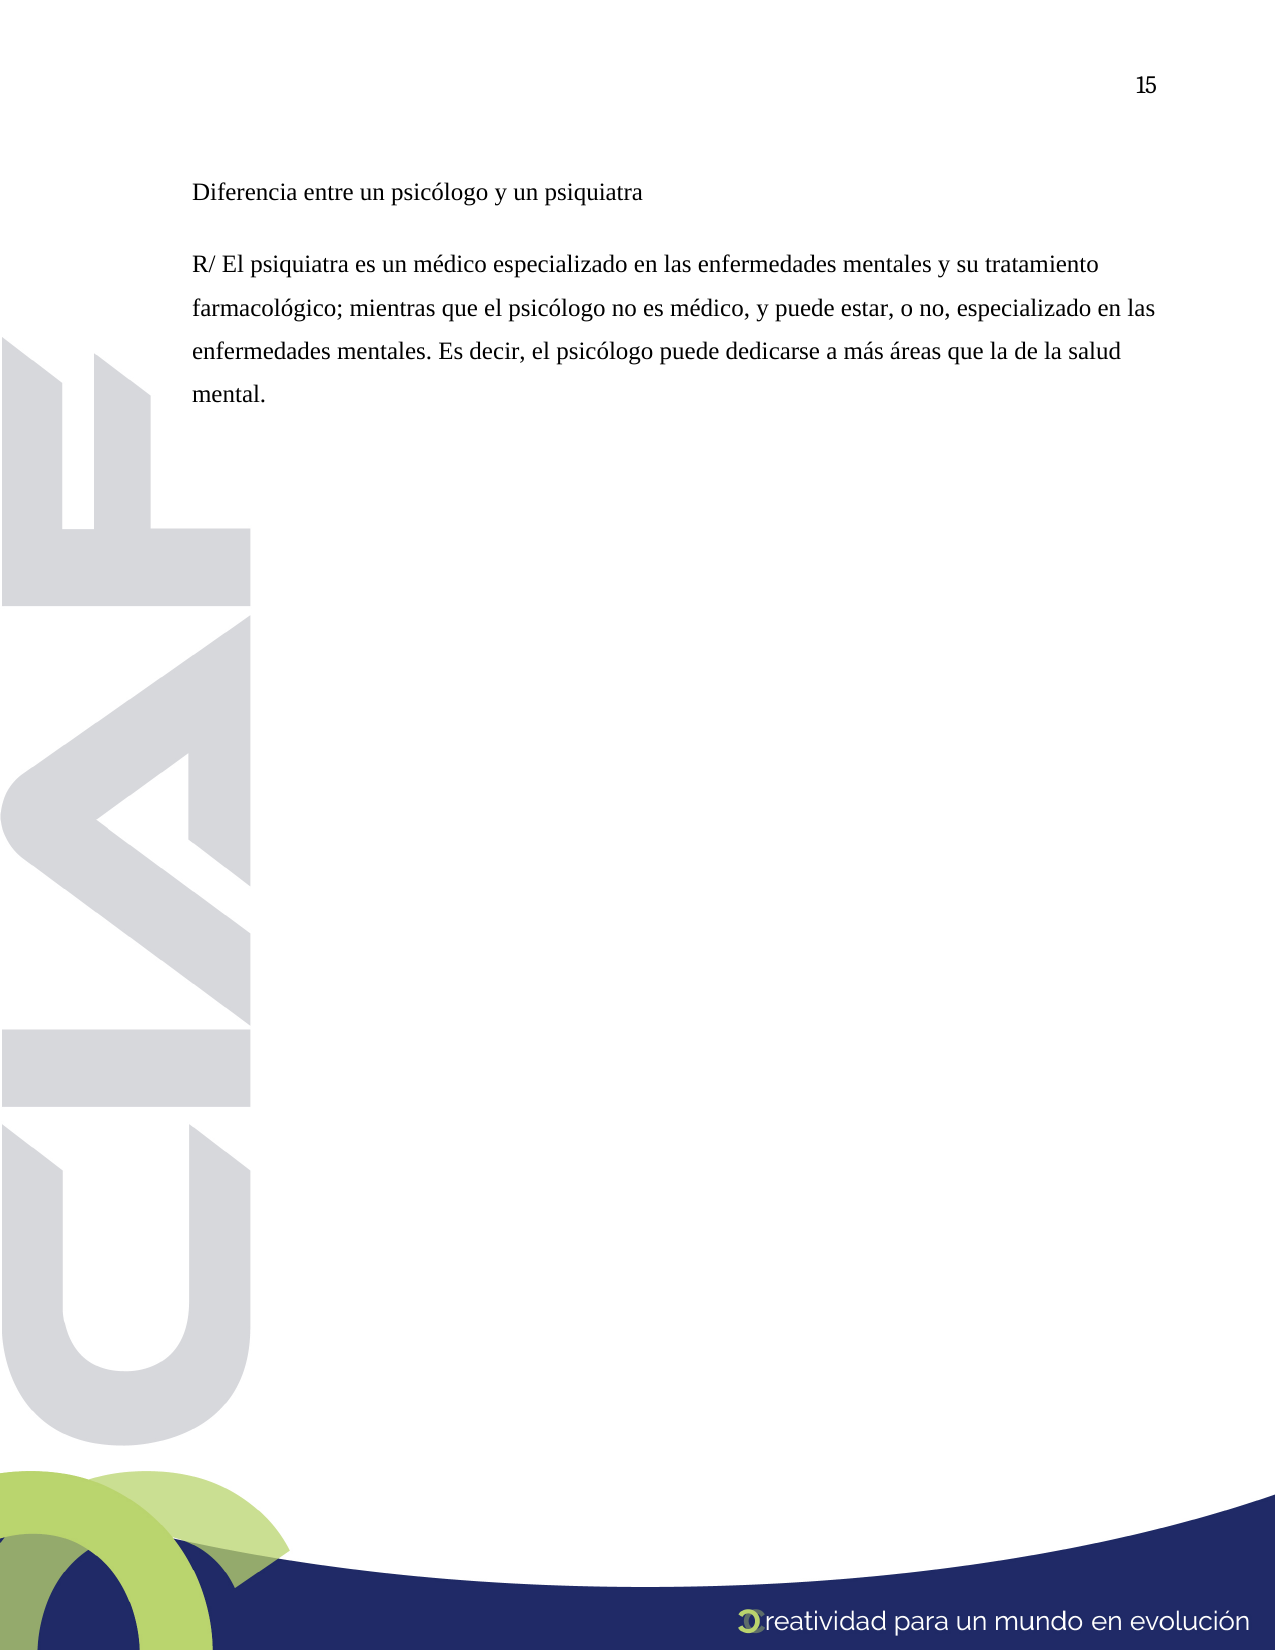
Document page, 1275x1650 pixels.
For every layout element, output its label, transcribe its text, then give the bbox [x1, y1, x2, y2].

text R/ El psiquiatra es un médico especializado en las enfermedades mentales y su tratamiento farmacológico; mientras que el psicólogo no es médico, y puede estar, o no, especializado en las enfermedades mentales. Es decir, el psicólogo puede dedicarse a más áreas que la de la salud mental. [192, 249, 1157, 408]
text Diferencia entre un psicólogo y un psiquiatra [192, 177, 1157, 206]
picture [0, 0, 1275, 1650]
